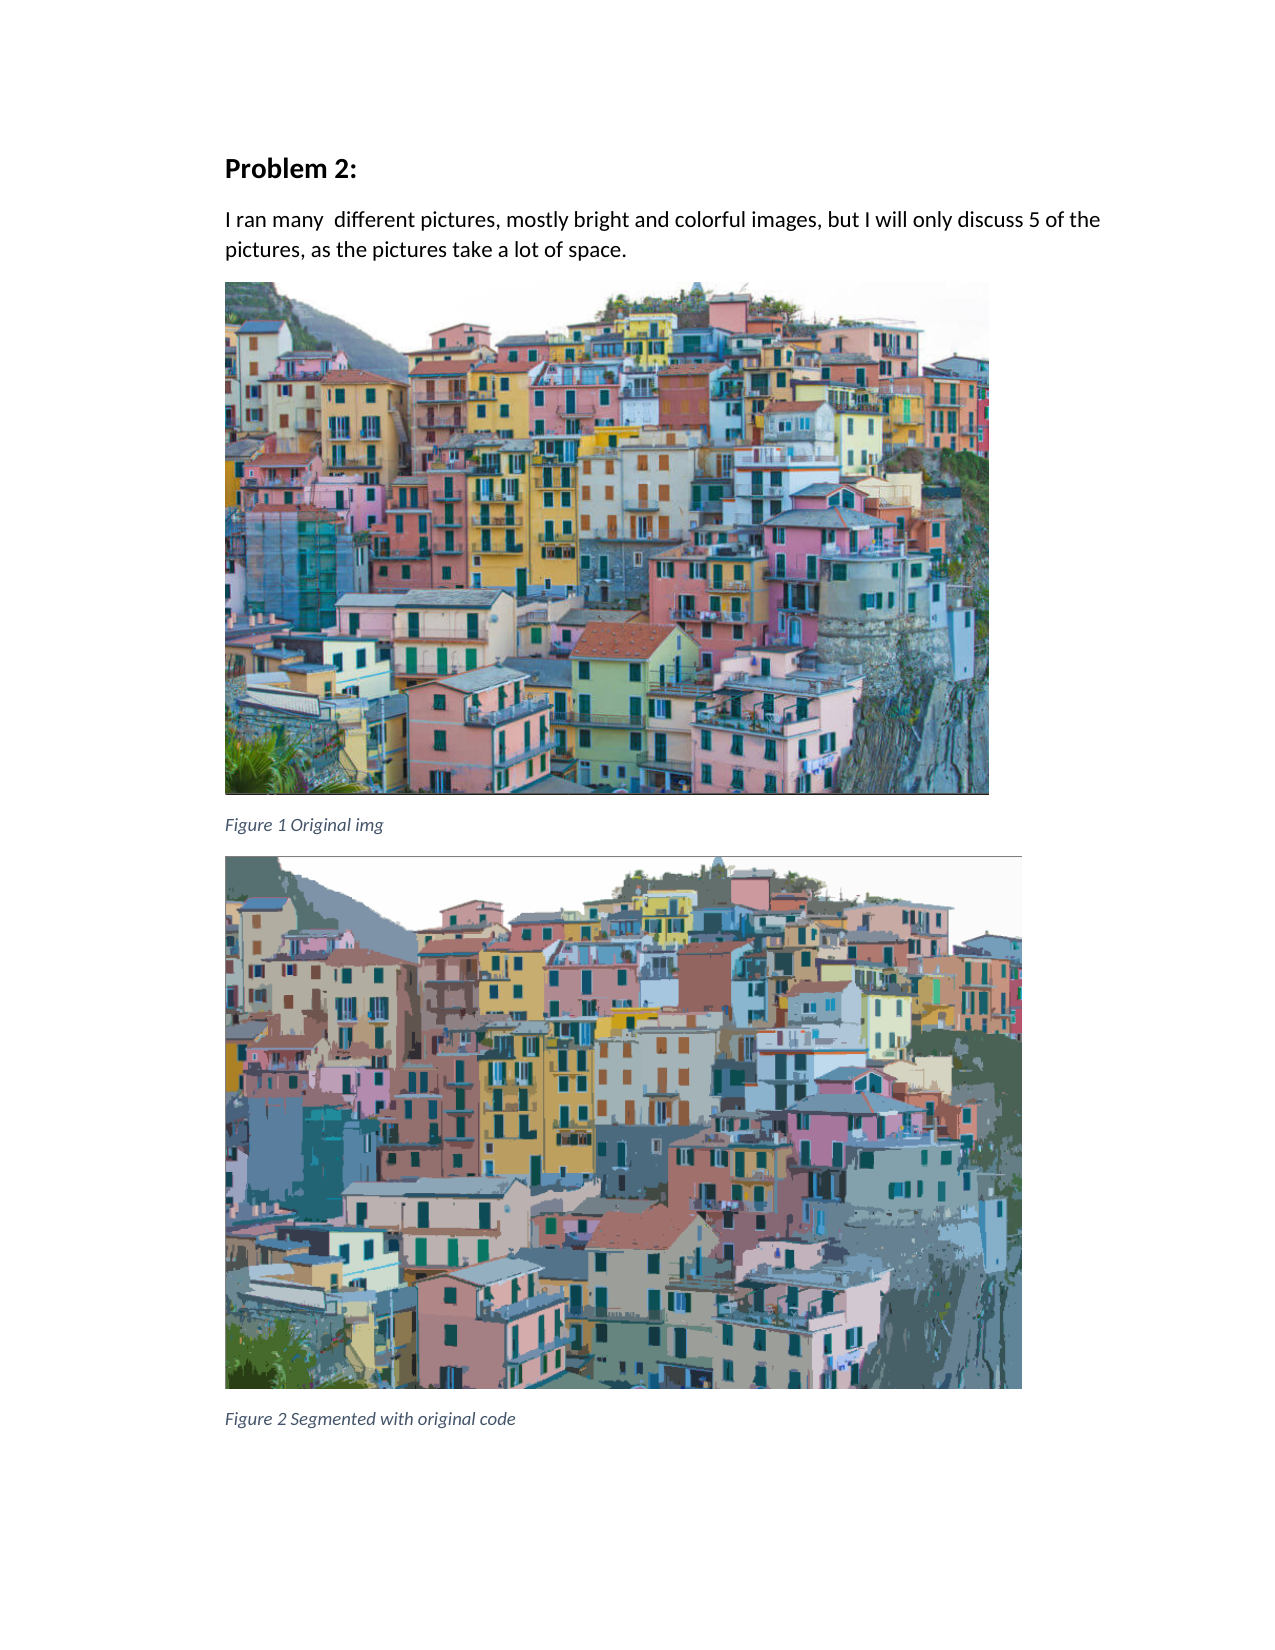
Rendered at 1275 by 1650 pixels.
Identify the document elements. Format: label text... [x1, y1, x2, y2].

text Figure 1 Original img [150, 813, 1125, 836]
picture [225, 282, 989, 795]
text I ran many different pictures, mostly bright and colorful images, but I will only discuss 5 of the pictures, as the pictures take a lot of space. [225, 205, 1125, 263]
picture [225, 856, 1022, 1389]
text Problem 2: [225, 150, 1125, 186]
text Figure 2 Segmented with original code [150, 1407, 1125, 1430]
